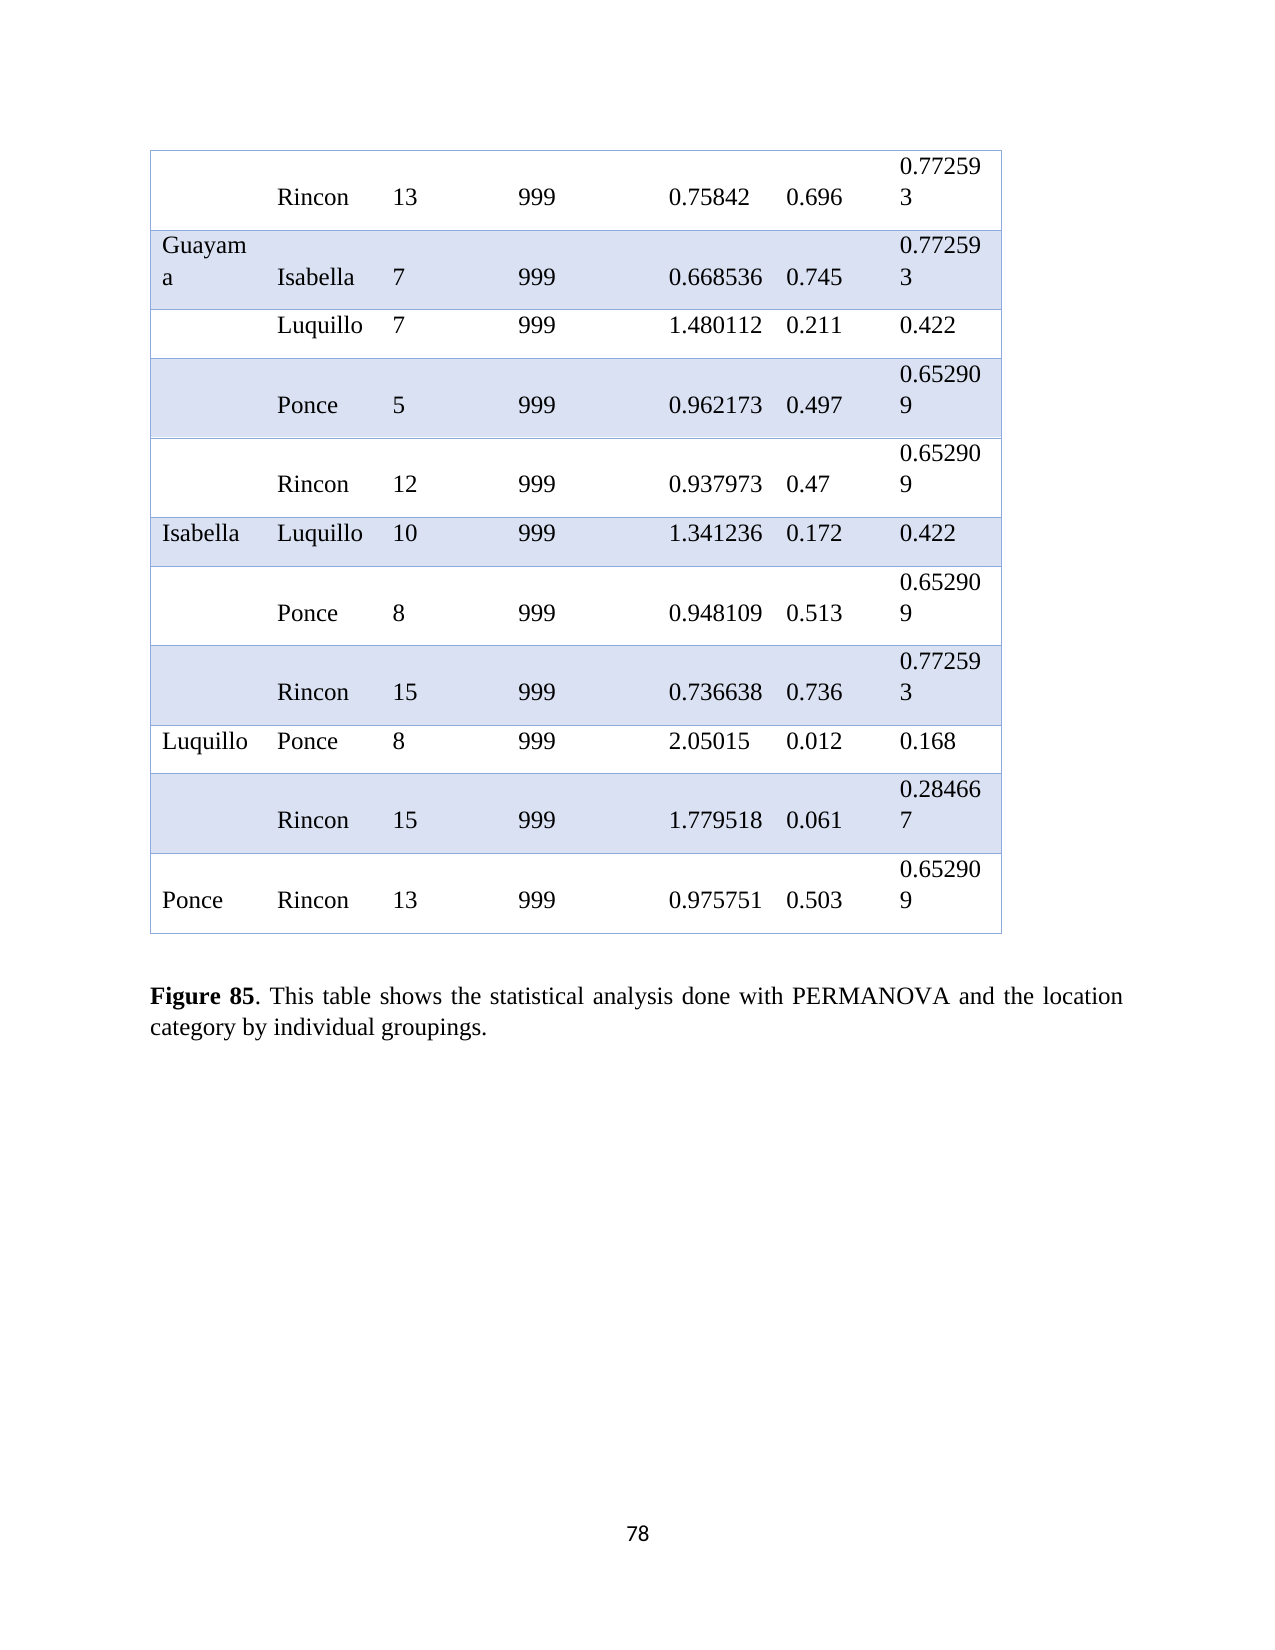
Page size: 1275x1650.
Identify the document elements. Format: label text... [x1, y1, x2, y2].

table_cell 13 [381, 151, 507, 229]
table_cell 999 [507, 646, 657, 725]
table_cell 0.172 [775, 518, 888, 566]
table_cell 7 [381, 310, 507, 358]
table_cell 0.497 [775, 359, 888, 437]
table_cell Rincon [266, 151, 381, 229]
table_cell 0.061 [775, 774, 888, 853]
table_cell 0.948109 [657, 567, 775, 645]
table_cell 0.422 [888, 518, 1001, 566]
table_cell 0.513 [775, 567, 888, 645]
table_cell [151, 359, 266, 437]
table_cell 999 [507, 151, 657, 229]
table_cell 8 [381, 726, 507, 773]
table_cell Ponce [266, 567, 381, 645]
table_cell 999 [507, 518, 657, 566]
table_cell 999 [507, 439, 657, 517]
table_cell [151, 151, 266, 229]
table_cell 0.652909 [888, 439, 1001, 517]
table_cell 999 [507, 231, 657, 309]
table_cell 0.284667 [888, 774, 1001, 853]
text Figure 85. This table shows the statistical analysis done with PERMANOVA and the location category by individual groupings. [150, 981, 1125, 1041]
table_cell 15 [381, 774, 507, 853]
table_cell 999 [507, 359, 657, 437]
table_cell 13 [381, 854, 507, 932]
table_cell 0.668536 [657, 231, 775, 309]
table_cell Rincon [266, 646, 381, 725]
table_cell 0.937973 [657, 439, 775, 517]
table_cell 0.772593 [888, 646, 1001, 725]
table_cell 12 [381, 439, 507, 517]
table_cell 7 [381, 231, 507, 309]
table_cell Isabella [266, 231, 381, 309]
table_cell Isabella [151, 518, 266, 566]
table_cell 0.772593 [888, 231, 1001, 309]
table_cell [151, 567, 266, 645]
table_cell 0.168 [888, 726, 1001, 773]
table_cell 0.652909 [888, 567, 1001, 645]
table_cell 0.962173 [657, 359, 775, 437]
table_cell [151, 439, 266, 517]
table_cell 2.05015 [657, 726, 775, 773]
table_cell 0.652909 [888, 854, 1001, 932]
table_cell 1.480112 [657, 310, 775, 358]
table_cell 0.745 [775, 231, 888, 309]
table_cell 5 [381, 359, 507, 437]
table_cell Rincon [266, 854, 381, 932]
table_cell 0.211 [775, 310, 888, 358]
table_cell 10 [381, 518, 507, 566]
table_cell 999 [507, 774, 657, 853]
table_cell 0.652909 [888, 359, 1001, 437]
table_cell 0.772593 [888, 151, 1001, 229]
table_cell 0.47 [775, 439, 888, 517]
table_cell Ponce [151, 854, 266, 932]
table_cell 999 [507, 726, 657, 773]
table_cell 8 [381, 567, 507, 645]
table_cell Ponce [266, 726, 381, 773]
table_cell Rincon [266, 774, 381, 853]
table_cell [151, 310, 266, 358]
table_cell Rincon [266, 439, 381, 517]
table_cell 0.503 [775, 854, 888, 932]
table_cell Ponce [266, 359, 381, 437]
table_cell Luquillo [266, 310, 381, 358]
table_cell 0.696 [775, 151, 888, 229]
table_cell [151, 646, 266, 725]
table_cell 0.975751 [657, 854, 775, 932]
table_cell Luquillo [266, 518, 381, 566]
table_cell 999 [507, 310, 657, 358]
table_cell [151, 774, 266, 853]
table_cell 0.012 [775, 726, 888, 773]
table_cell 1.341236 [657, 518, 775, 566]
table_cell Guayama [151, 231, 266, 309]
table_cell 0.736 [775, 646, 888, 725]
table_cell 0.75842 [657, 151, 775, 229]
table_cell 999 [507, 567, 657, 645]
table_cell 999 [507, 854, 657, 932]
table_cell Luquillo [151, 726, 266, 773]
table_cell 1.779518 [657, 774, 775, 853]
table_cell 0.422 [888, 310, 1001, 358]
table_cell 15 [381, 646, 507, 725]
table_cell 0.736638 [657, 646, 775, 725]
